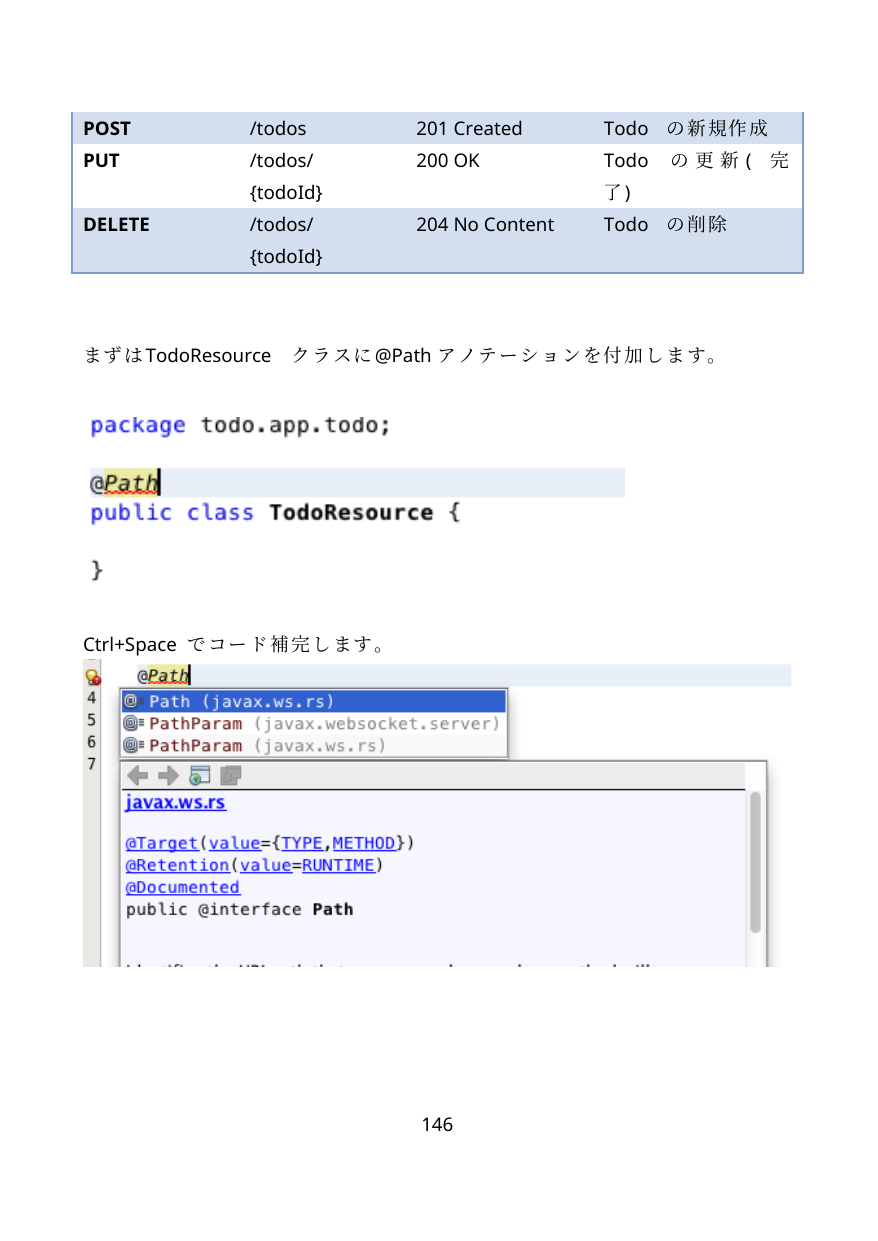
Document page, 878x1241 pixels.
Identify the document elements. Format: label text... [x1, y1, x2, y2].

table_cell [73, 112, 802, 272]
text Ctrl+Spaceでコード補完します。 [83, 627, 791, 659]
picture [82, 417, 625, 613]
text まずはTodoResourceクラスに@Pathアノテーションを付加します。 [83, 338, 791, 370]
picture [82, 659, 792, 967]
